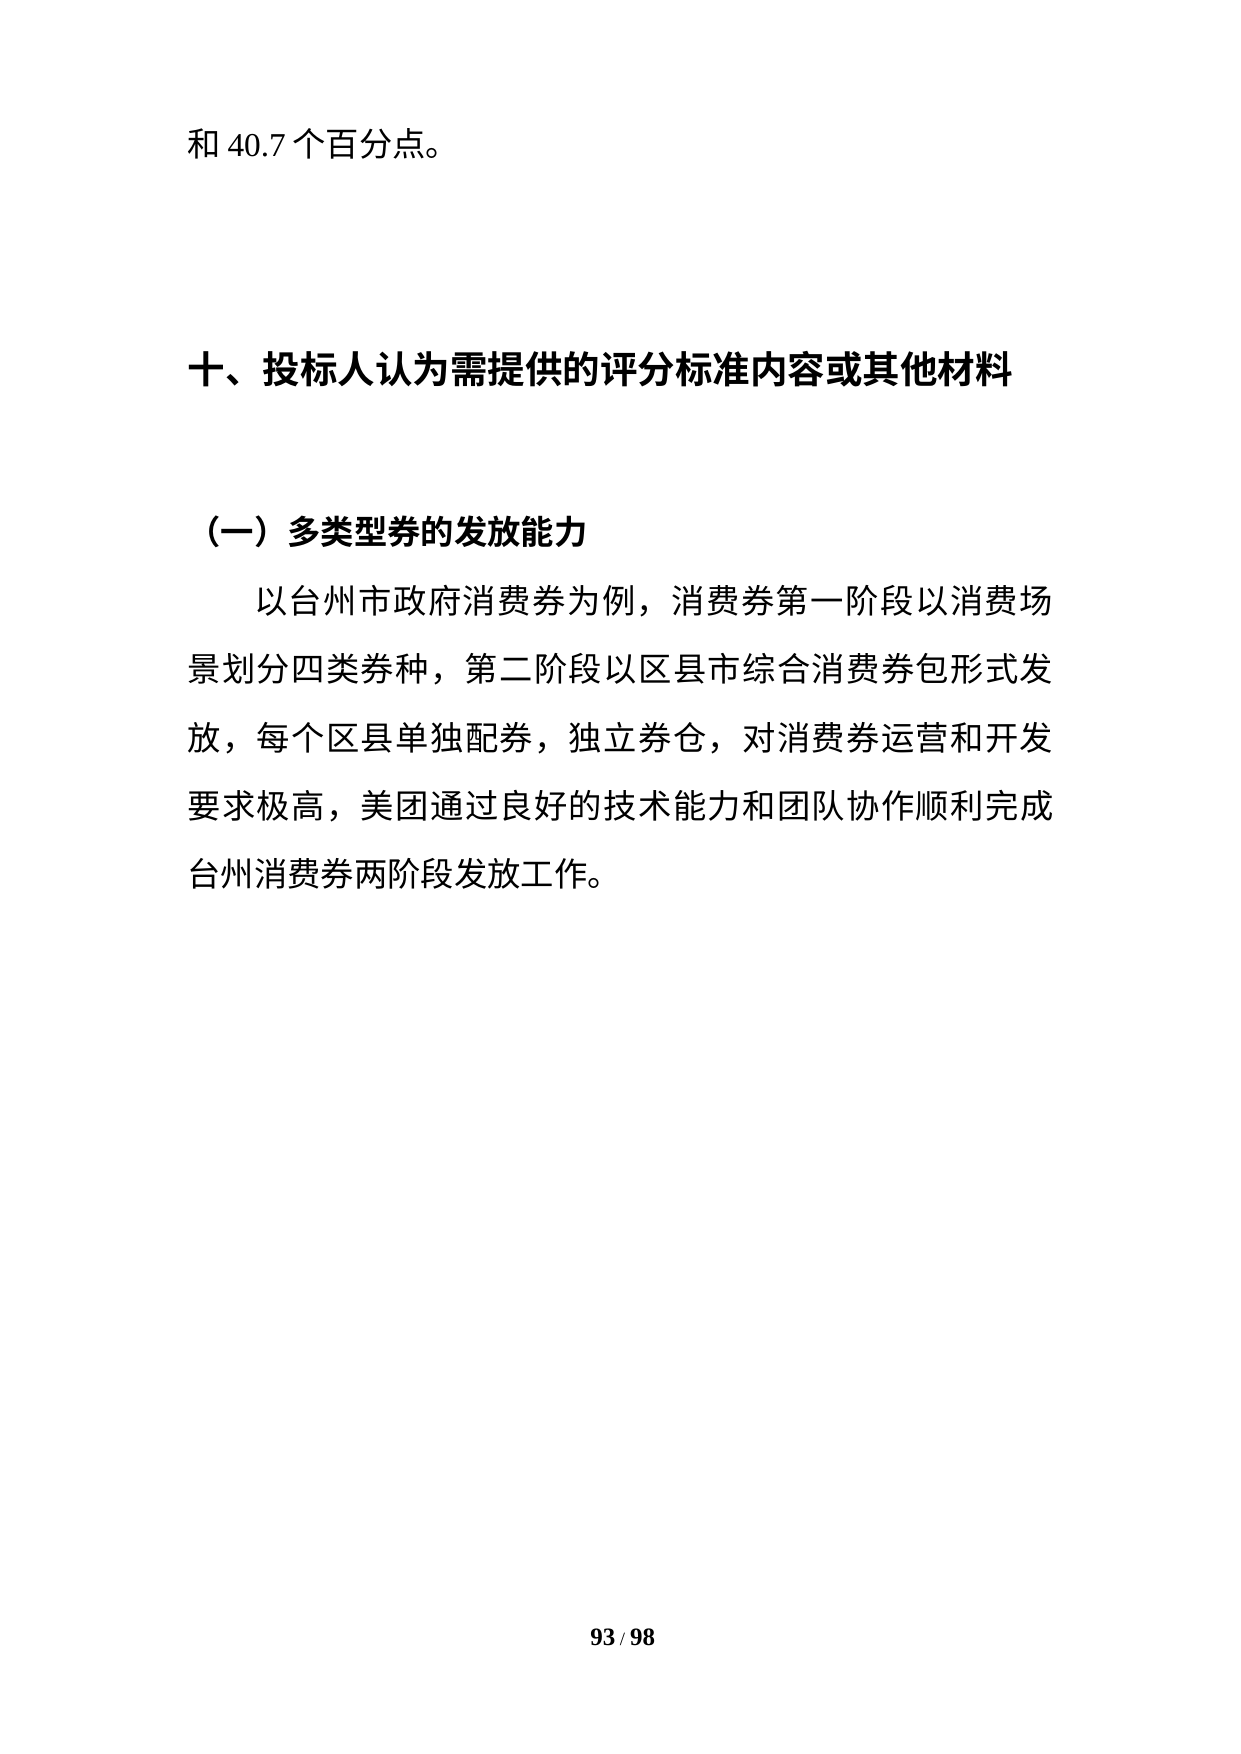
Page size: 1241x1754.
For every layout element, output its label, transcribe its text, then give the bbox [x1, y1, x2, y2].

text （一）多类型券的发放能力 [187, 505, 1053, 554]
text 以台州市政府消费券为例，消费券第一阶段以消费场景划分四类券种，第二阶段以区县市综合消费券包形式发放，每个区县单独配券，独立券仓，对消费券运营和开发要求极高，美团通过良好的技术能力和团队协作顺利完成台州消费券两阶段发放工作。 [187, 578, 1053, 896]
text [187, 118, 1053, 166]
subtitle 十、投标人认为需提供的评分标准内容或其他材料 [187, 340, 1053, 394]
